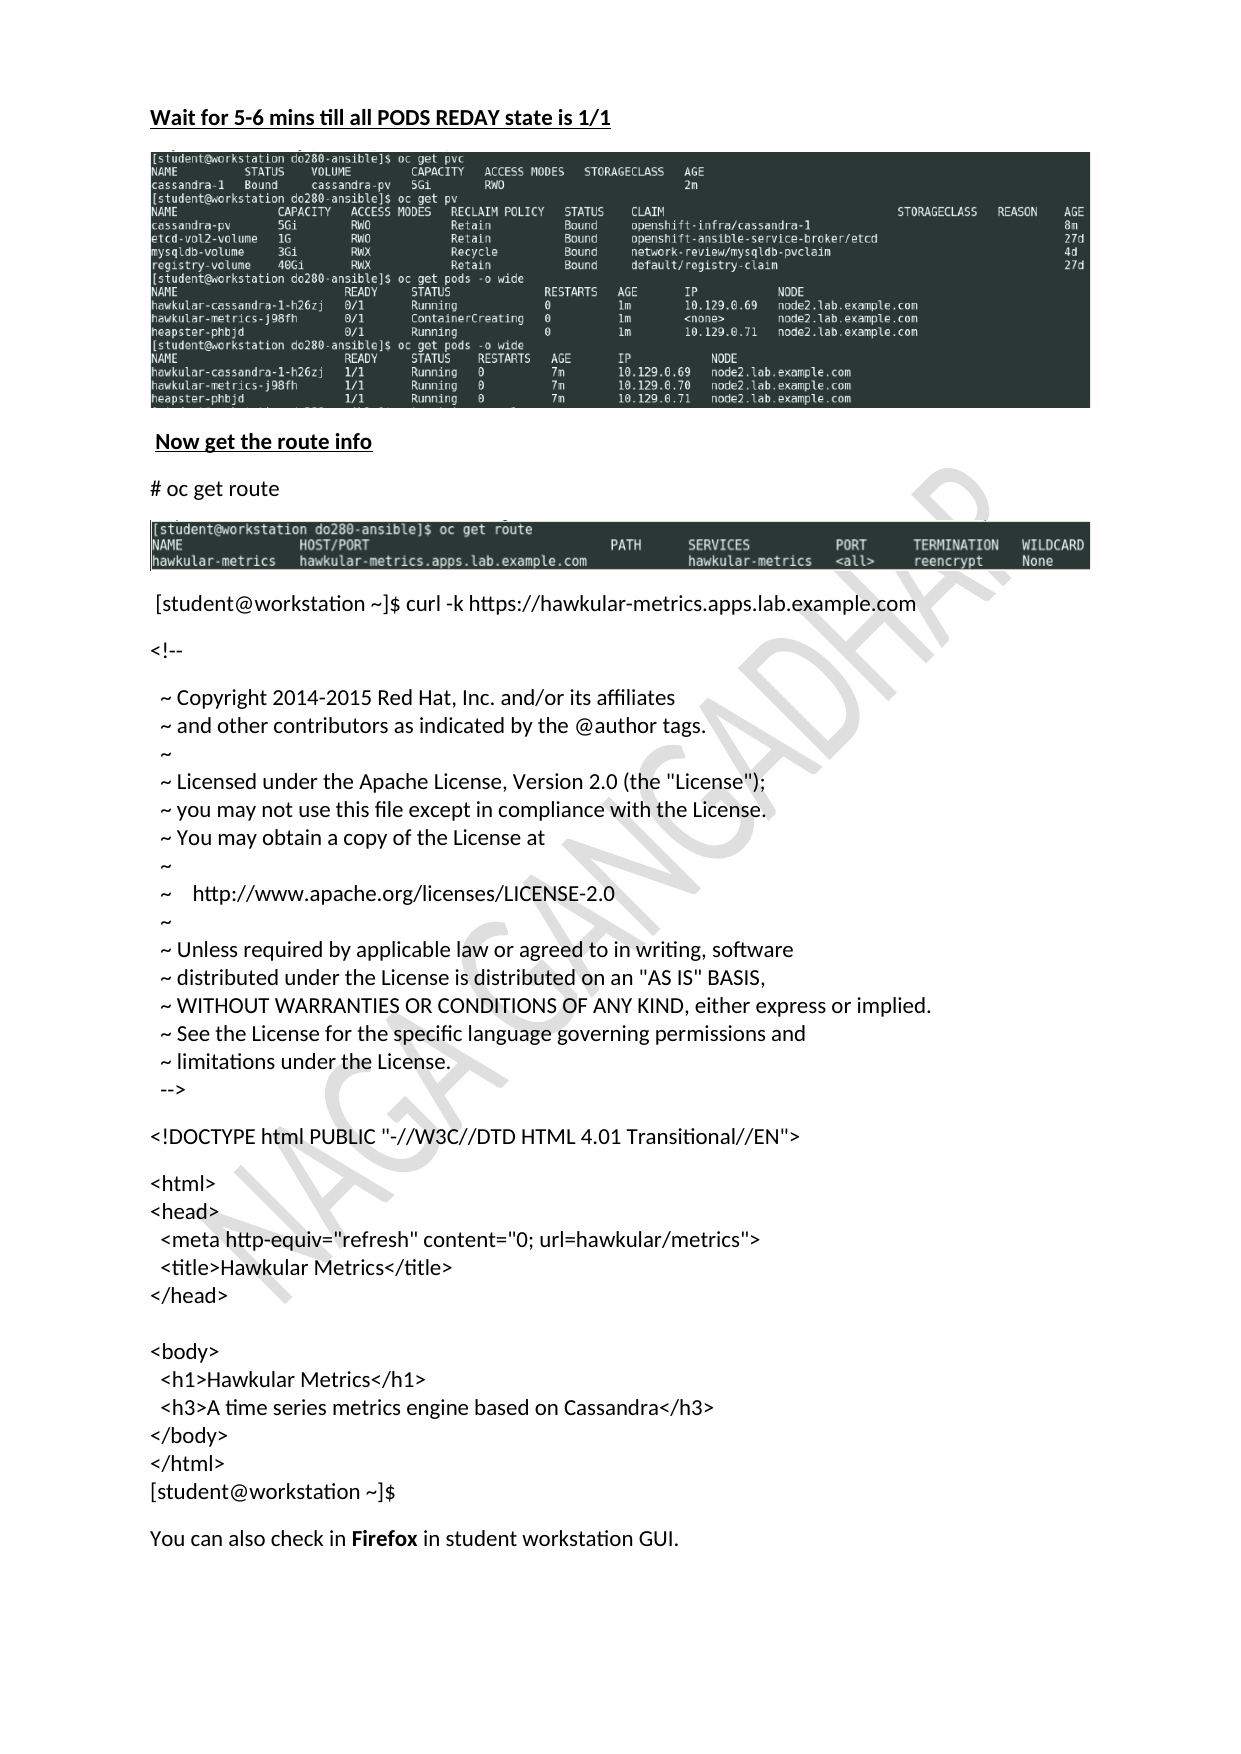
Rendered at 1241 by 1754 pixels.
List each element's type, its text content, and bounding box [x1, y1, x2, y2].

text ~ [150, 739, 1090, 767]
text --> [150, 1076, 1090, 1103]
text <!DOCTYPE html PUBLIC "-//W3C//DTD HTML 4.01 Transitional//EN"> [150, 1122, 1090, 1150]
text [student@workstation ~]$ curl -k https://hawkular-metrics.apps.lab.example.com [150, 589, 1090, 617]
text <meta http-equiv="refresh" content="0; url=hawkular/metrics"> [150, 1225, 1090, 1253]
text ~ you may not use this file except in compliance with the License. [150, 795, 1090, 823]
text </html> [150, 1449, 1090, 1477]
text <!-- [150, 636, 1090, 664]
text ~ You may obtain a copy of the License at [150, 823, 1090, 851]
text ~ limitations under the License. [150, 1047, 1090, 1076]
text ~ and other contributors as indicated by the @author tags. [150, 711, 1090, 739]
text ~ distributed under the License is distributed on an "AS IS" BASIS, [150, 963, 1090, 991]
text <html> [150, 1169, 1090, 1197]
text ~ http://www.apache.org/licenses/LICENSE-2.0 [150, 879, 1090, 907]
text ~ WITHOUT WARRANTIES OR CONDITIONS OF ANY KIND, either express or implied. [150, 991, 1090, 1019]
picture [150, 150, 1091, 408]
text ~ [150, 907, 1090, 935]
text </head> [150, 1281, 1090, 1309]
text <h1>Hawkular Metrics</h1> [150, 1365, 1090, 1393]
text ~ Unless required by applicable law or agreed to in writing, software [150, 935, 1090, 963]
text <body> [150, 1337, 1090, 1365]
text # oc get route [150, 474, 1090, 502]
text Wait for 5-6 mins till all PODS REDAY state is 1/1 [150, 103, 1090, 131]
text ~ Copyright 2014-2015 Red Hat, Inc. and/or its affiliates [150, 683, 1090, 711]
text You can also check in Firefox in student workstation GUI. [150, 1524, 1090, 1552]
text <head> [150, 1197, 1090, 1225]
text <title>Hawkular Metrics</title> [150, 1253, 1090, 1281]
picture [150, 520, 1091, 571]
text Now get the route info [150, 427, 1090, 455]
text ~ Licensed under the Apache License, Version 2.0 (the "License"); [150, 767, 1090, 795]
text </body> [150, 1421, 1090, 1449]
text <h3>A time series metrics engine based on Cassandra</h3> [150, 1393, 1090, 1421]
text ~ [150, 851, 1090, 879]
text ~ See the License for the specific language governing permissions and [150, 1019, 1090, 1047]
text [student@workstation ~]$ [150, 1477, 1090, 1506]
